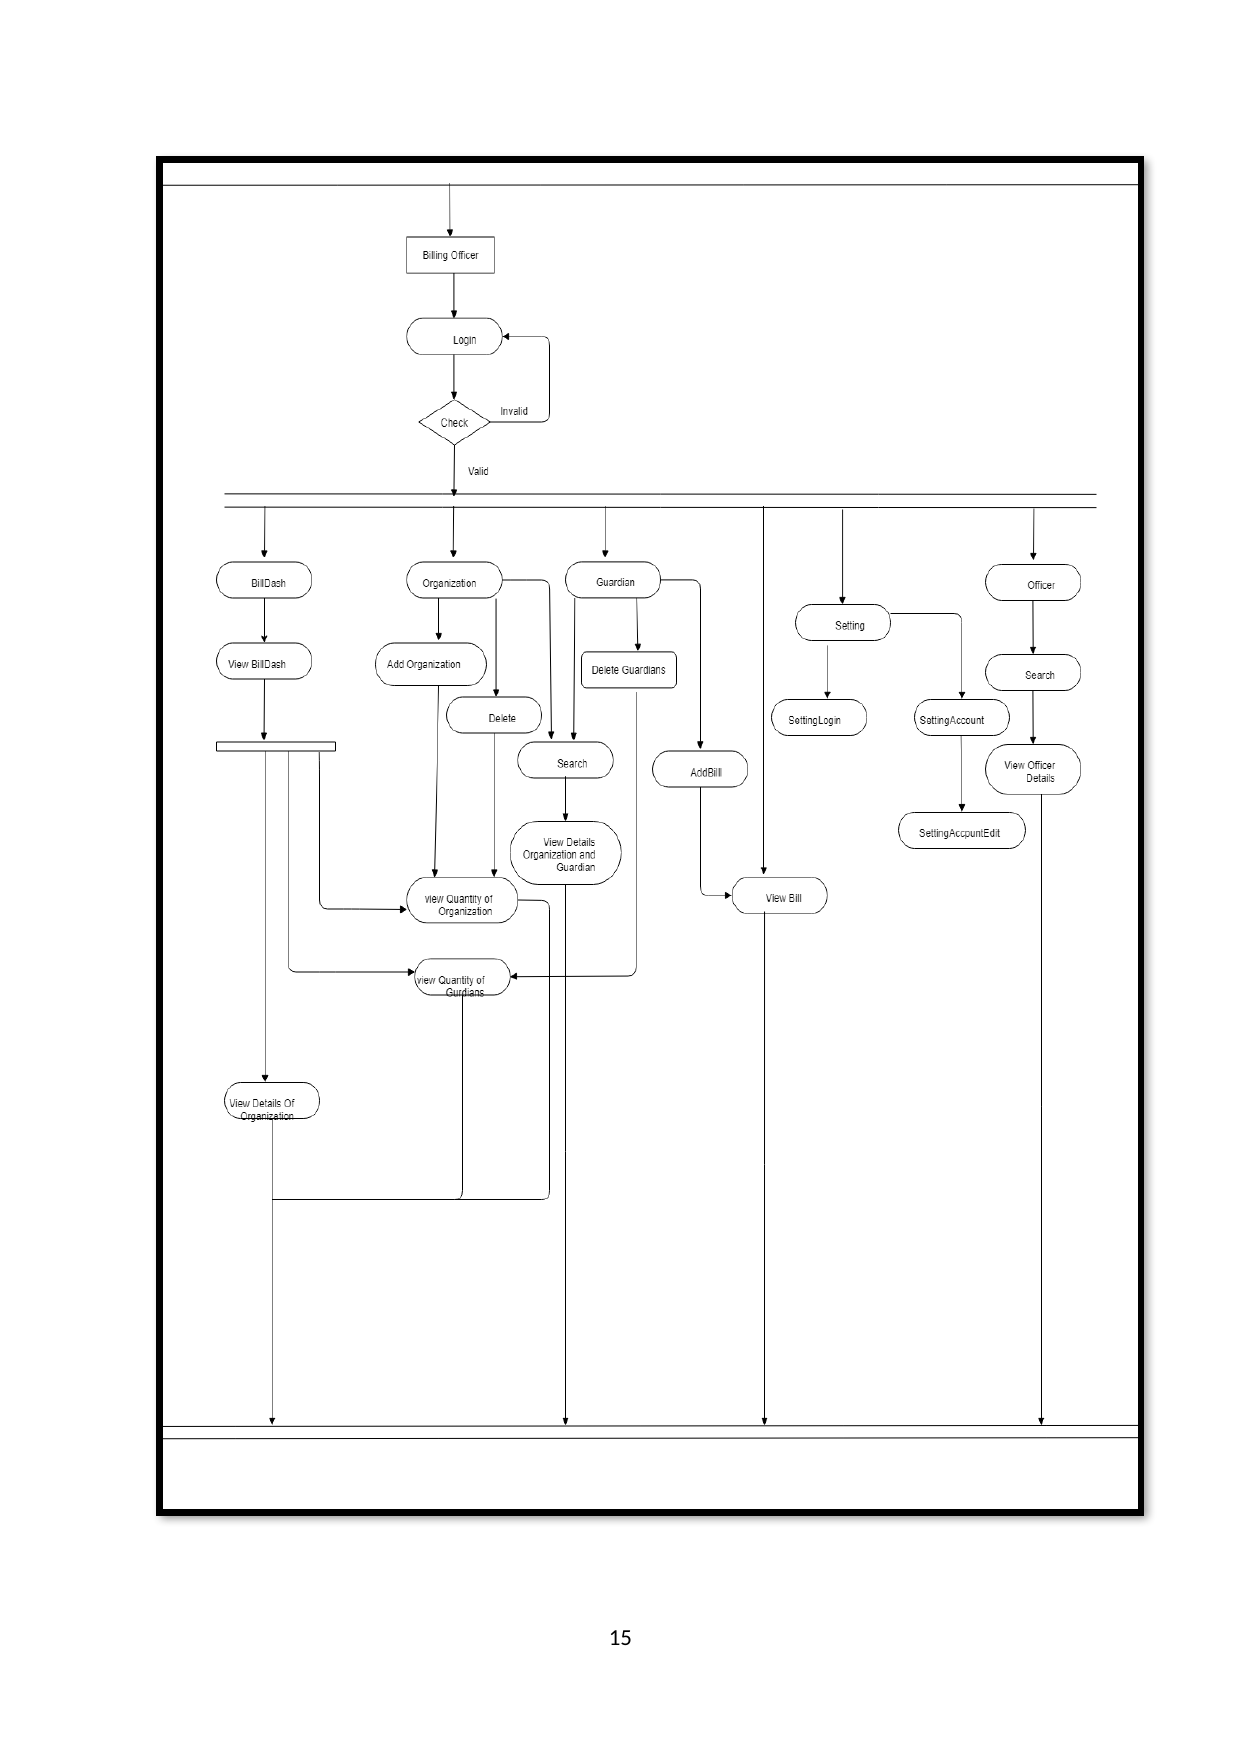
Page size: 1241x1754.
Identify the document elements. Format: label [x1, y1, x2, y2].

picture [163, 163, 1138, 1509]
